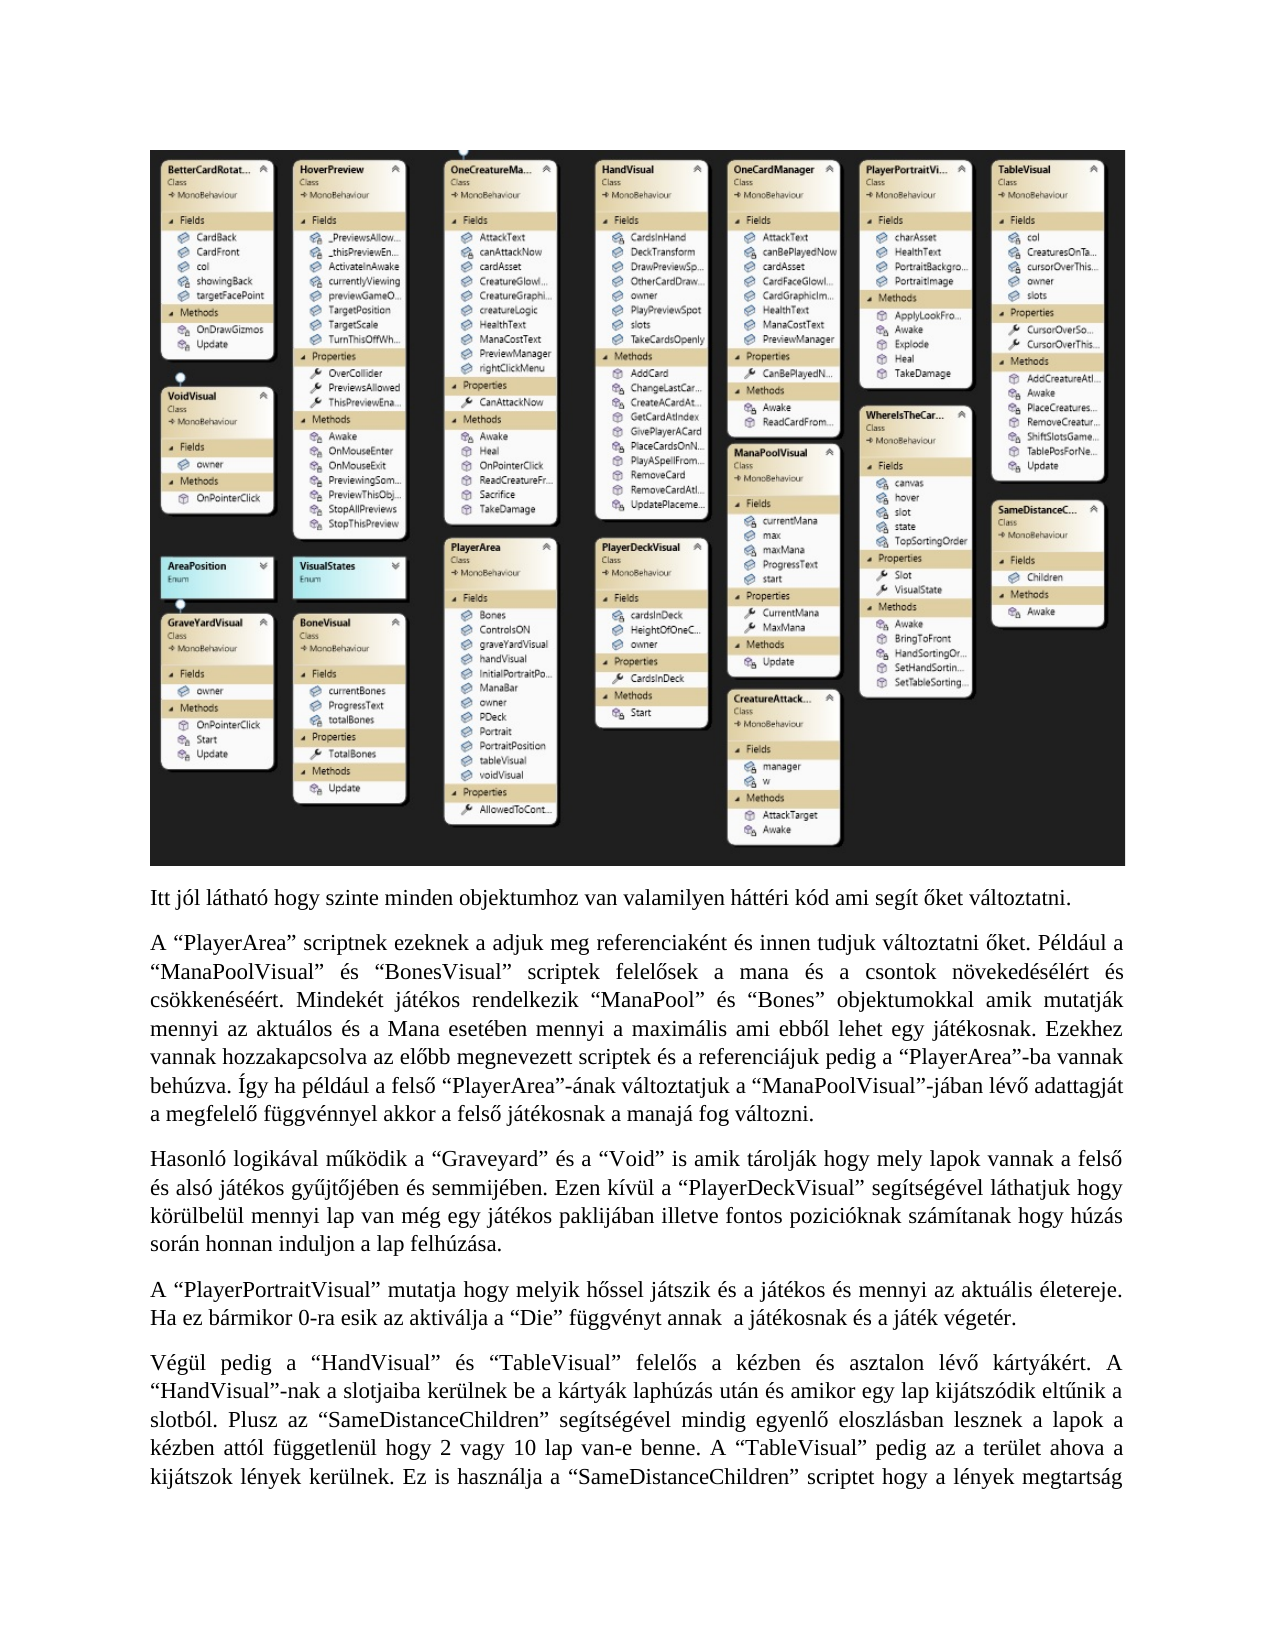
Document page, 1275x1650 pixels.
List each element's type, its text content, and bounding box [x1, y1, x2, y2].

picture [150, 150, 1125, 866]
text Itt jól látható hogy szinte minden objektumhoz van valamilyen háttéri kód ami segít őket változtatni. [150, 884, 1125, 911]
text Hasonló logikával működik a “Graveyard” és a “Void” is amik tárolják hogy mely lapok vannak a felső és alsó játékos gyűjtőjében és semmijében. Ezen kívül a “PlayerDeckVisual” segítségével láthatjuk hogy körülbelül mennyi lap van még egy játékos paklijában illetve fontos pozicióknak számítanak hogy húzás során honnan induljon a lap felhúzása. [150, 1145, 1125, 1257]
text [150, 1349, 1125, 1489]
text A “PlayerPortraitVisual” mutatja hogy melyik hőssel játszik és a játékos és mennyi az aktuális életereje. Ha ez bármikor 0-ra esik az aktiválja a “Die” függvényt annak a játékosnak és a játék végetér. [150, 1276, 1125, 1330]
text A “PlayerArea” scriptnek ezeknek a adjuk meg referenciaként és innen tudjuk változtatni őket. Például a “ManaPoolVisual” és “BonesVisual” scriptek felelősek a mana és a csontok növekedésélért és csökkenéséért. Mindekét játékos rendelkezik “ManaPool” és “Bones” objektumokkal amik mutatják mennyi az aktuálos és a Mana esetében mennyi a maximális ami ebből lehet egy játékosnak. Ezekhez vannak hozzakapcsolva az előbb megnevezett scriptek és a referenciájuk pedig a “PlayerArea”-ba vannak behúzva. Így ha például a felső “PlayerArea”-ának változtatjuk a “ManaPoolVisual”-jában lévő adattagját a megfelelő függvénnyel akkor a felső játékosnak a manajá fog változni. [150, 929, 1125, 1126]
